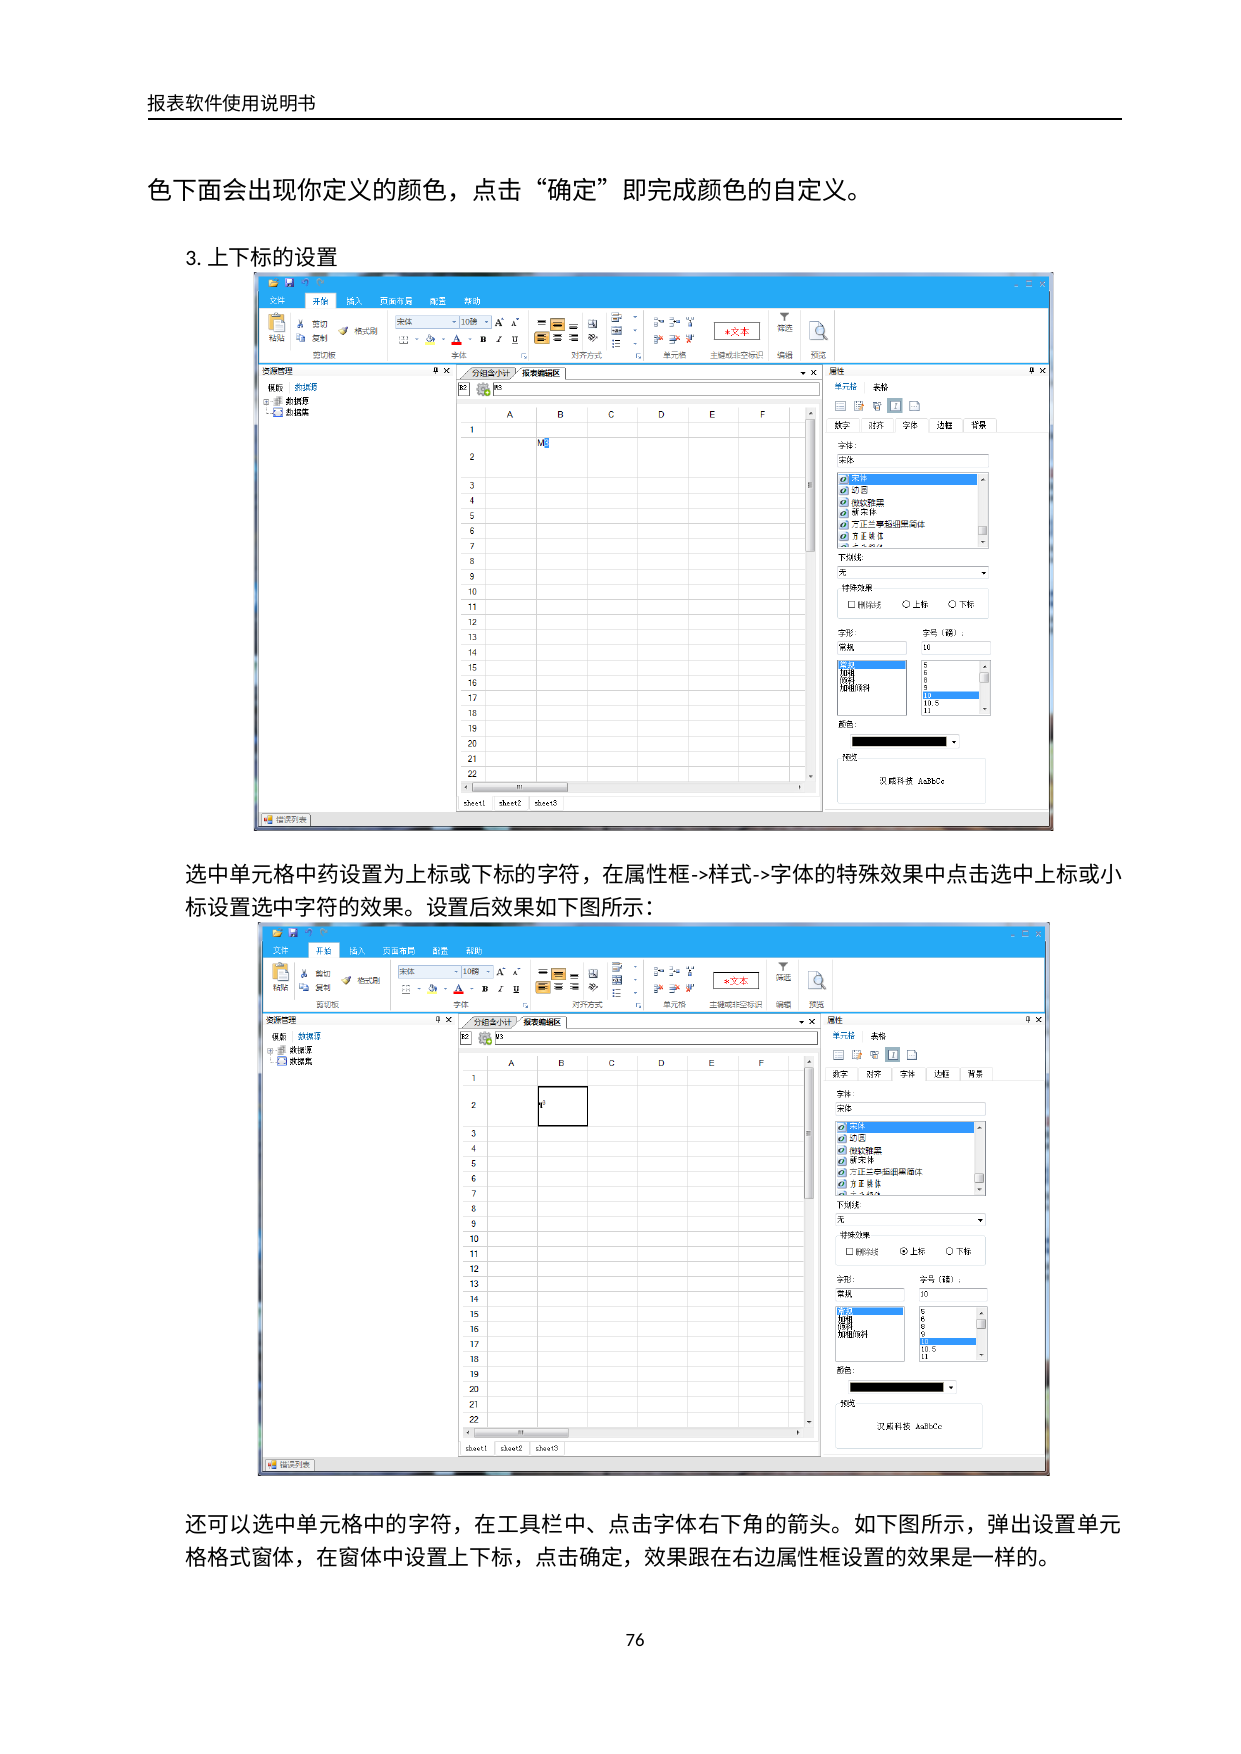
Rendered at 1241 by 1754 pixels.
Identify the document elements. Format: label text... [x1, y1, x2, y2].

list 选中单元格中药设置为上标或下标的字符，在属性框->样式->字体的特殊效果中点击选中上标或小标设置选中字符的效果。设置后效果如下图所示： [185, 857, 1122, 922]
list 还可以选中单元格中的字符，在工具栏中、点击字体右下角的箭头。如下图所示，弹出设置单元格格式窗体，在窗体中设置上下标，点击确定，效果跟在右边属性框设置的效果是一样的。 [185, 1507, 1122, 1572]
list 3. 上下标的设置 [185, 239, 1122, 272]
picture [257, 922, 1050, 1476]
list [148, 156, 1122, 221]
picture [253, 272, 1054, 831]
